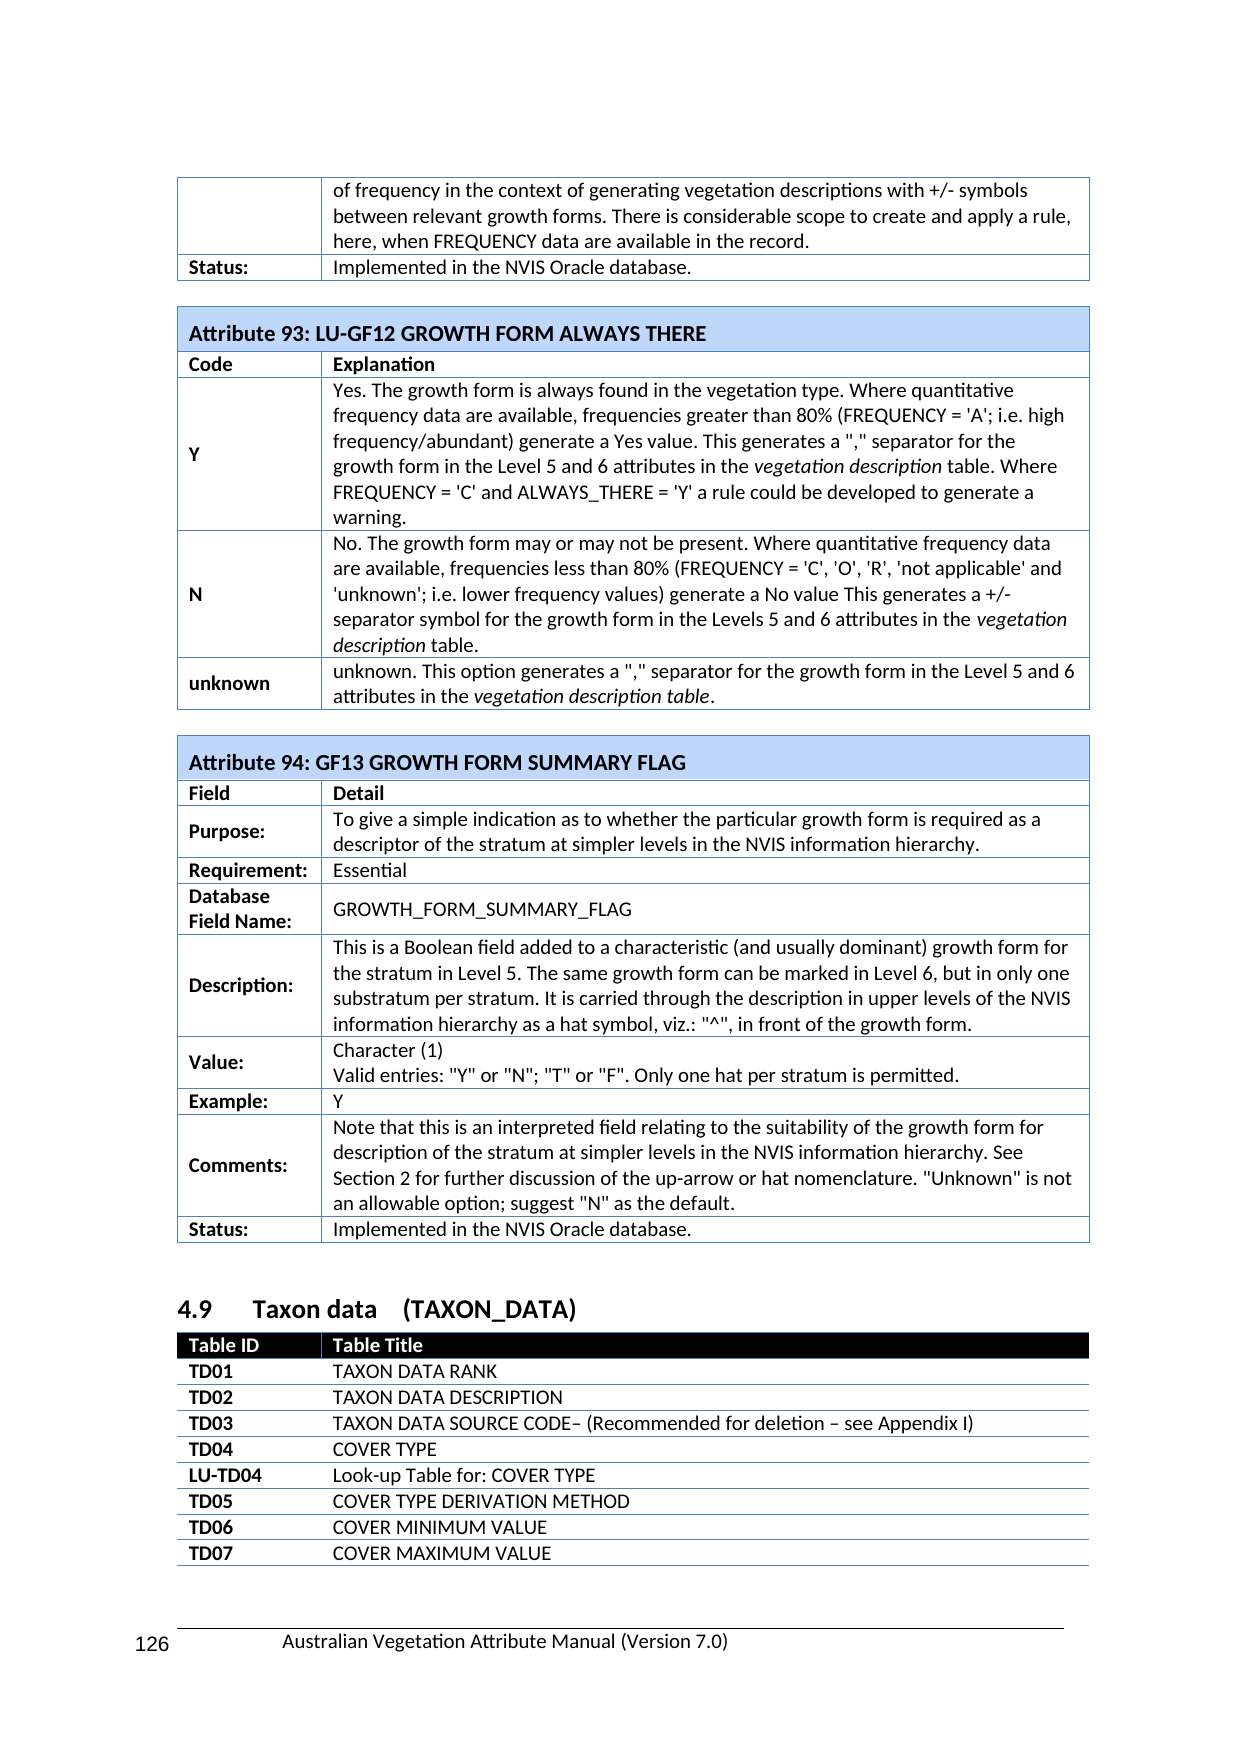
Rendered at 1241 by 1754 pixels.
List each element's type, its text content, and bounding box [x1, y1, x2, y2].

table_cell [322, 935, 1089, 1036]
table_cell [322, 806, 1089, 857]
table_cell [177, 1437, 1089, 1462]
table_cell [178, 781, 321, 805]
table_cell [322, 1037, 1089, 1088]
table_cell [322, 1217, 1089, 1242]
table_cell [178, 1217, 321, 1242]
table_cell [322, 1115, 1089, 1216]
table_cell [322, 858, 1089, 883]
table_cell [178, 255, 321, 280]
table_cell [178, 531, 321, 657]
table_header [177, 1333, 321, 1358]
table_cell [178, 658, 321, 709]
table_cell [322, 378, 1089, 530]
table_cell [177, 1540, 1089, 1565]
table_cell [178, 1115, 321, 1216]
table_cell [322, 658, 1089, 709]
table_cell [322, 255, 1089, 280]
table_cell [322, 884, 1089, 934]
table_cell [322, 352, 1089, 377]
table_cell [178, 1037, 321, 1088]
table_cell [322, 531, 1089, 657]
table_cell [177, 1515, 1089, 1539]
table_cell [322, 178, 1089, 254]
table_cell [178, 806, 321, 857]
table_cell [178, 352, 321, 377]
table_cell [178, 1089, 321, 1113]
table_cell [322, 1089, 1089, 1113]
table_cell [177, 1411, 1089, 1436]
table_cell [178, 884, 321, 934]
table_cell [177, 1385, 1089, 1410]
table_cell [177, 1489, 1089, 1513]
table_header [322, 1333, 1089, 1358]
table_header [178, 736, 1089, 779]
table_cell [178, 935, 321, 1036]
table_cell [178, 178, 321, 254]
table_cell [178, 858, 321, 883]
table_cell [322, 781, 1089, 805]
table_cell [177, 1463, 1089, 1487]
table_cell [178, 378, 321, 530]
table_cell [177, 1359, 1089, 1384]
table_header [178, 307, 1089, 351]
subtitle 4.9 Taxon data (TAXON_DATA) [177, 1293, 1063, 1326]
